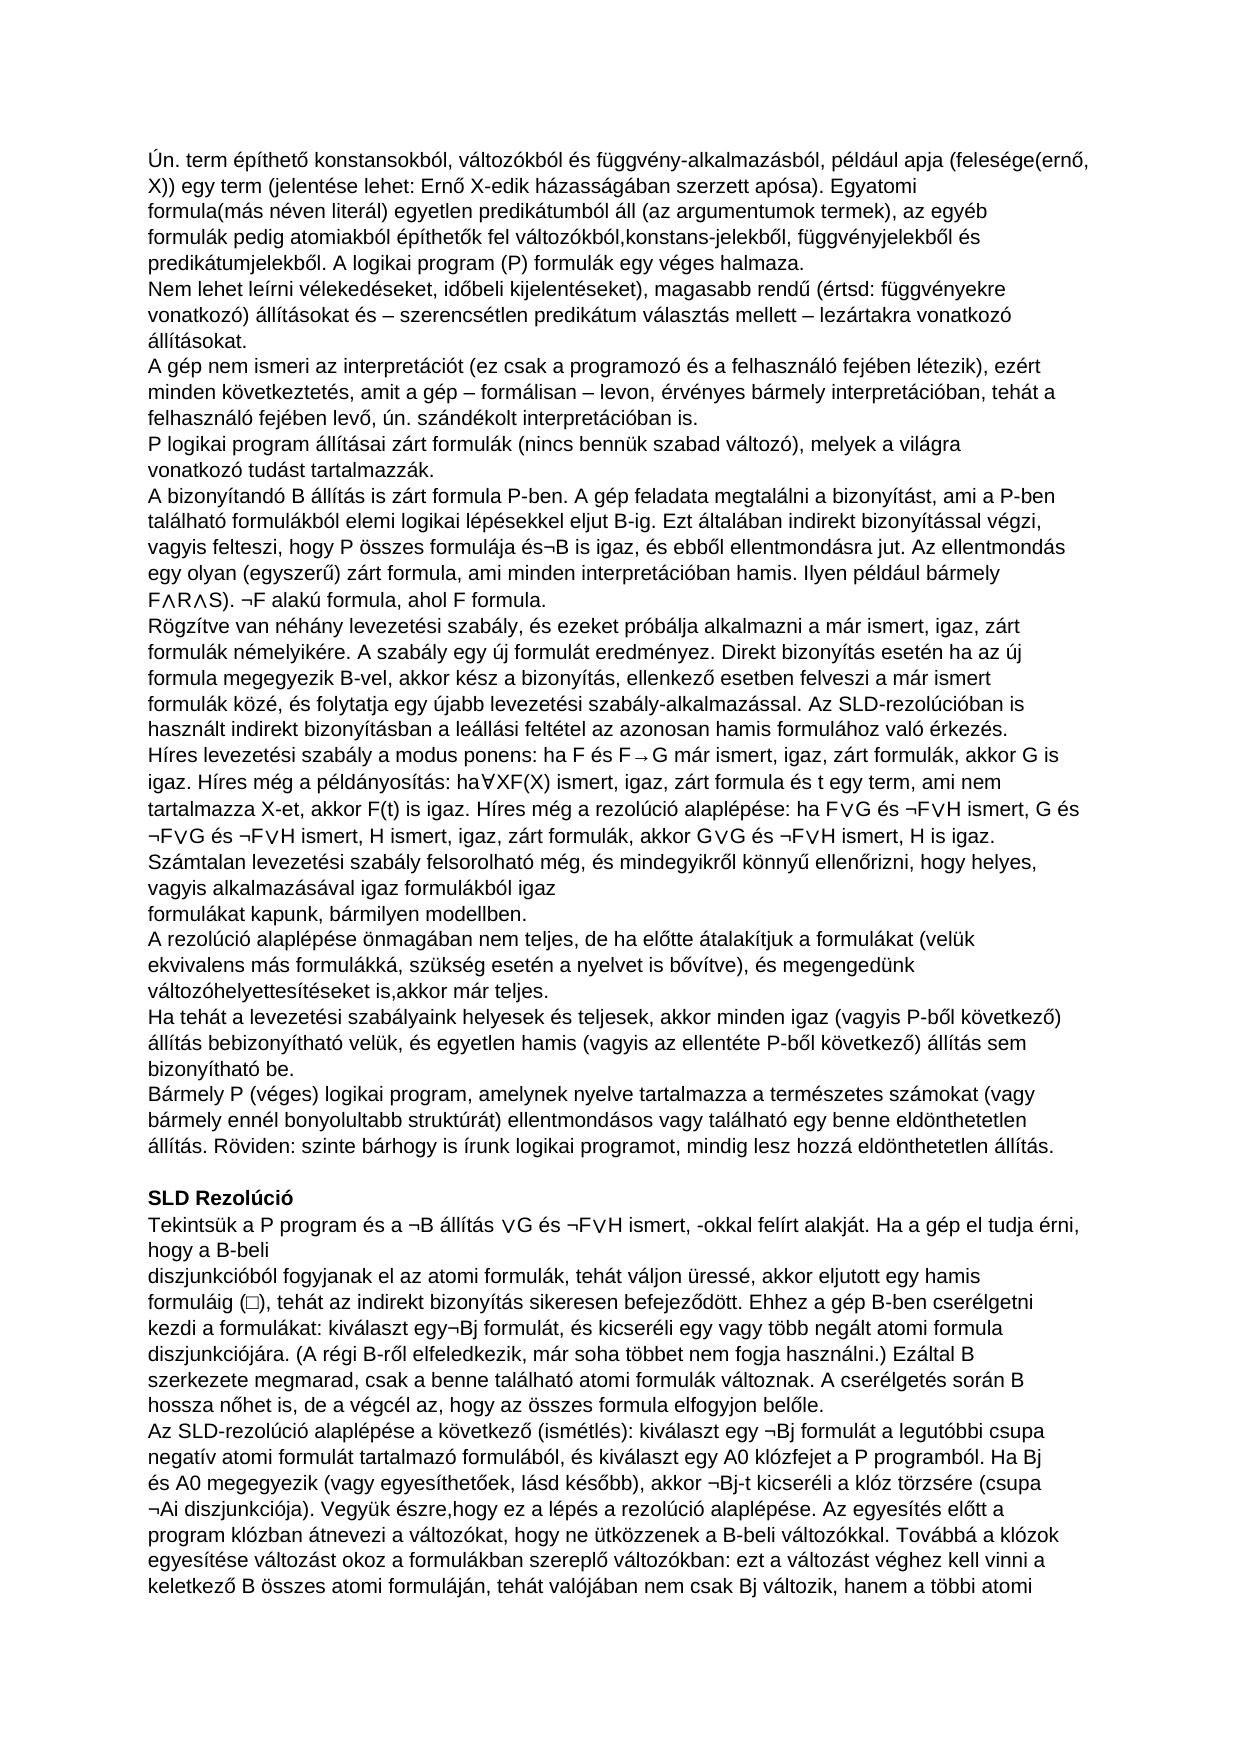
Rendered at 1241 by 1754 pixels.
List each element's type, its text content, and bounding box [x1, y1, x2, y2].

text formulák közé, és folytatja egy újabb levezetési szabály-alkalmazással. Az SLD-rezolúcióban is [148, 691, 1093, 715]
text hossza nőhet is, de a végcél az, hogy az összes formula elfogyjon belőle. [148, 1393, 1093, 1417]
text diszjunkciójára. (A régi B-ről elfeledkezik, már soha többet nem fogja használni.) Ezáltal B [148, 1342, 1093, 1366]
text SLD Rezolúció [148, 1186, 1093, 1209]
text szerkezete megmarad, csak a benne található atomi formulák változnak. A cserélgetés során B [148, 1367, 1093, 1391]
text Híres levezetési szabály a modus ponens: ha F és F→G már ismert, igaz, zárt formulák, akkor G is [148, 743, 1093, 767]
text ekvivalens más formulákká, szükség esetén a nyelvet is bővítve), és megengedünk változóhelyettesítéseket is,akkor már teljes. [148, 953, 1093, 1003]
text igaz. Híres még a példányosítás: ha∀XF(X) ismert, igaz, zárt formula és t egy term, ami nem [148, 769, 1093, 794]
text formulákat kapunk, bármilyen modellben. [148, 901, 1093, 925]
text bizonyítható be. [148, 1056, 1093, 1080]
text vonatkozó tudást tartalmazzák. [148, 458, 1093, 482]
text formula megegyezik B-vel, akkor kész a bizonyítás, ellenkező esetben felveszi a már ismert [148, 666, 1093, 689]
text tartalmazza X-et, akkor F(t) is igaz. Híres még a rezolúció alaplépése: ha F∨G és ¬F∨H ismert, G és ¬F∨G és ¬F∨H ismert, H ismert, igaz, zárt formulák, akkor G∨G és ¬F∨H ismert, H is igaz. Számtalan levezetési szabály felsorolható még, és mindegyikről könnyű ellenőrizni, hogy helyes, vagyis alkalmazásával igaz formulákból igaz [148, 796, 1093, 899]
text Rögzítve van néhány levezetési szabály, és ezeket próbálja alkalmazni a már ismert, igaz, zárt [148, 614, 1093, 638]
text Ha tehát a levezetési szabályaink helyesek és teljesek, akkor minden igaz (vagyis P-ből következő) [148, 1005, 1093, 1029]
text program klózban átnevezi a változókat, hogy ne ütközzenek a B-beli változókkal. Továbbá a klózok [148, 1522, 1093, 1546]
text használt indirekt bizonyításban a leállási feltétel az azonosan hamis formulához való érkezés. [148, 717, 1093, 741]
text Nem lehet leírni vélekedéseket, időbeli kijelentéseket), magasabb rendű (értsd: függvényekre [148, 277, 1093, 301]
text A bizonyítandó B állítás is zárt formula P-ben. A gép feladata megtalálni a bizonyítást, ami a P-ben [148, 483, 1093, 507]
text Az SLD-rezolúció alaplépése a következő (ismétlés): kiválaszt egy ¬Bj formulát a legutóbbi csupa [148, 1419, 1093, 1443]
text és A0 megegyezik (vagy egyesíthetőek, lásd később), akkor ¬Bj-t kicseréli a klóz törzsére (csupa [148, 1471, 1093, 1495]
text egy olyan (egyszerű) zárt formula, ami minden interpretációban hamis. Ilyen például bármely F∧R∧S). ¬F alakú formula, ahol F formula. [148, 561, 1093, 612]
text állítás. Röviden: szinte bárhogy is írunk logikai programot, mindig lesz hozzá eldönthetetlen állítás. [148, 1134, 1093, 1158]
text felhasználó fejében levő, ún. szándékolt interpretációban is. [148, 406, 1093, 430]
text ¬Ai diszjunkciója). Vegyük észre,hogy ez a lépés a rezolúció alaplépése. Az egyesítés előtt a [148, 1497, 1093, 1521]
text formulák némelyikére. A szabály egy új formulát eredményez. Direkt bizonyítás esetén ha az új [148, 640, 1093, 664]
text bármely ennél bonyolultabb struktúrát) ellentmondásos vagy található egy benne eldönthetetlen [148, 1108, 1093, 1132]
text A gép nem ismeri az interpretációt (ez csak a programozó és a felhasználó fejében létezik), ezért [148, 354, 1093, 378]
text formulák pedig atomiakból építhetők fel változókból,konstans-jelekből, függvényjelekből és [148, 225, 1093, 249]
text állítás bebizonyítható velük, és egyetlen hamis (vagyis az ellentéte P-ből következő) állítás sem [148, 1031, 1093, 1054]
text formuláig (□), tehát az indirekt bizonyítás sikeresen befejeződött. Ehhez a gép B-ben cserélgetni [148, 1290, 1093, 1314]
text vonatkozó) állításokat és – szerencsétlen predikátum választás mellett – lezártakra vonatkozó [148, 303, 1093, 327]
text Ún. term építhető konstansokból, változókból és függvény-alkalmazásból, például apja (felesége(ernő, X)) egy term (jelentése lehet: Ernő X-edik házasságában szerzett apósa). Egyatomi [148, 148, 1093, 197]
text Bármely P (véges) logikai program, amelynek nyelve tartalmazza a természetes számokat (vagy [148, 1082, 1093, 1106]
text vagyis felteszi, hogy P összes formulája és¬B is igaz, és ebből ellentmondásra jut. Az ellentmondás [148, 535, 1093, 559]
text keletkező B összes atomi formuláján, tehát valójában nem csak Bj változik, hanem a többi atomi [148, 1574, 1093, 1598]
text formula(más néven literál) egyetlen predikátumból áll (az argumentumok termek), az egyéb [148, 199, 1093, 223]
text predikátumjelekből. A logikai program (P) formulák egy véges halmaza. [148, 251, 1093, 275]
text diszjunkcióból fogyjanak el az atomi formulák, tehát váljon üressé, akkor eljutott egy hamis [148, 1264, 1093, 1288]
text Tekintsük a P program és a ¬B állítás ∨G és ¬F∨H ismert, -okkal felírt alakját. Ha a gép el tudja érni, hogy a B-beli [148, 1211, 1093, 1262]
text negatív atomi formulát tartalmazó formulából, és kiválaszt egy A0 klózfejet a P programból. Ha Bj [148, 1445, 1093, 1469]
text egyesítése változást okoz a formulákban szereplő változókban: ezt a változást véghez kell vinni a [148, 1548, 1093, 1572]
text kezdi a formulákat: kiválaszt egy¬Bj formulát, és kicseréli egy vagy több negált atomi formula [148, 1316, 1093, 1340]
text P logikai program állításai zárt formulák (nincs bennük szabad változó), melyek a világra [148, 432, 1093, 456]
text található formulákból elemi logikai lépésekkel eljut B-ig. Ezt általában indirekt bizonyítással végzi, [148, 509, 1093, 533]
text minden következtetés, amit a gép – formálisan – levon, érvényes bármely interpretációban, tehát a [148, 380, 1093, 404]
text A rezolúció alaplépése önmagában nem teljes, de ha előtte átalakítjuk a formulákat (velük [148, 927, 1093, 951]
text állításokat. [148, 328, 1093, 352]
